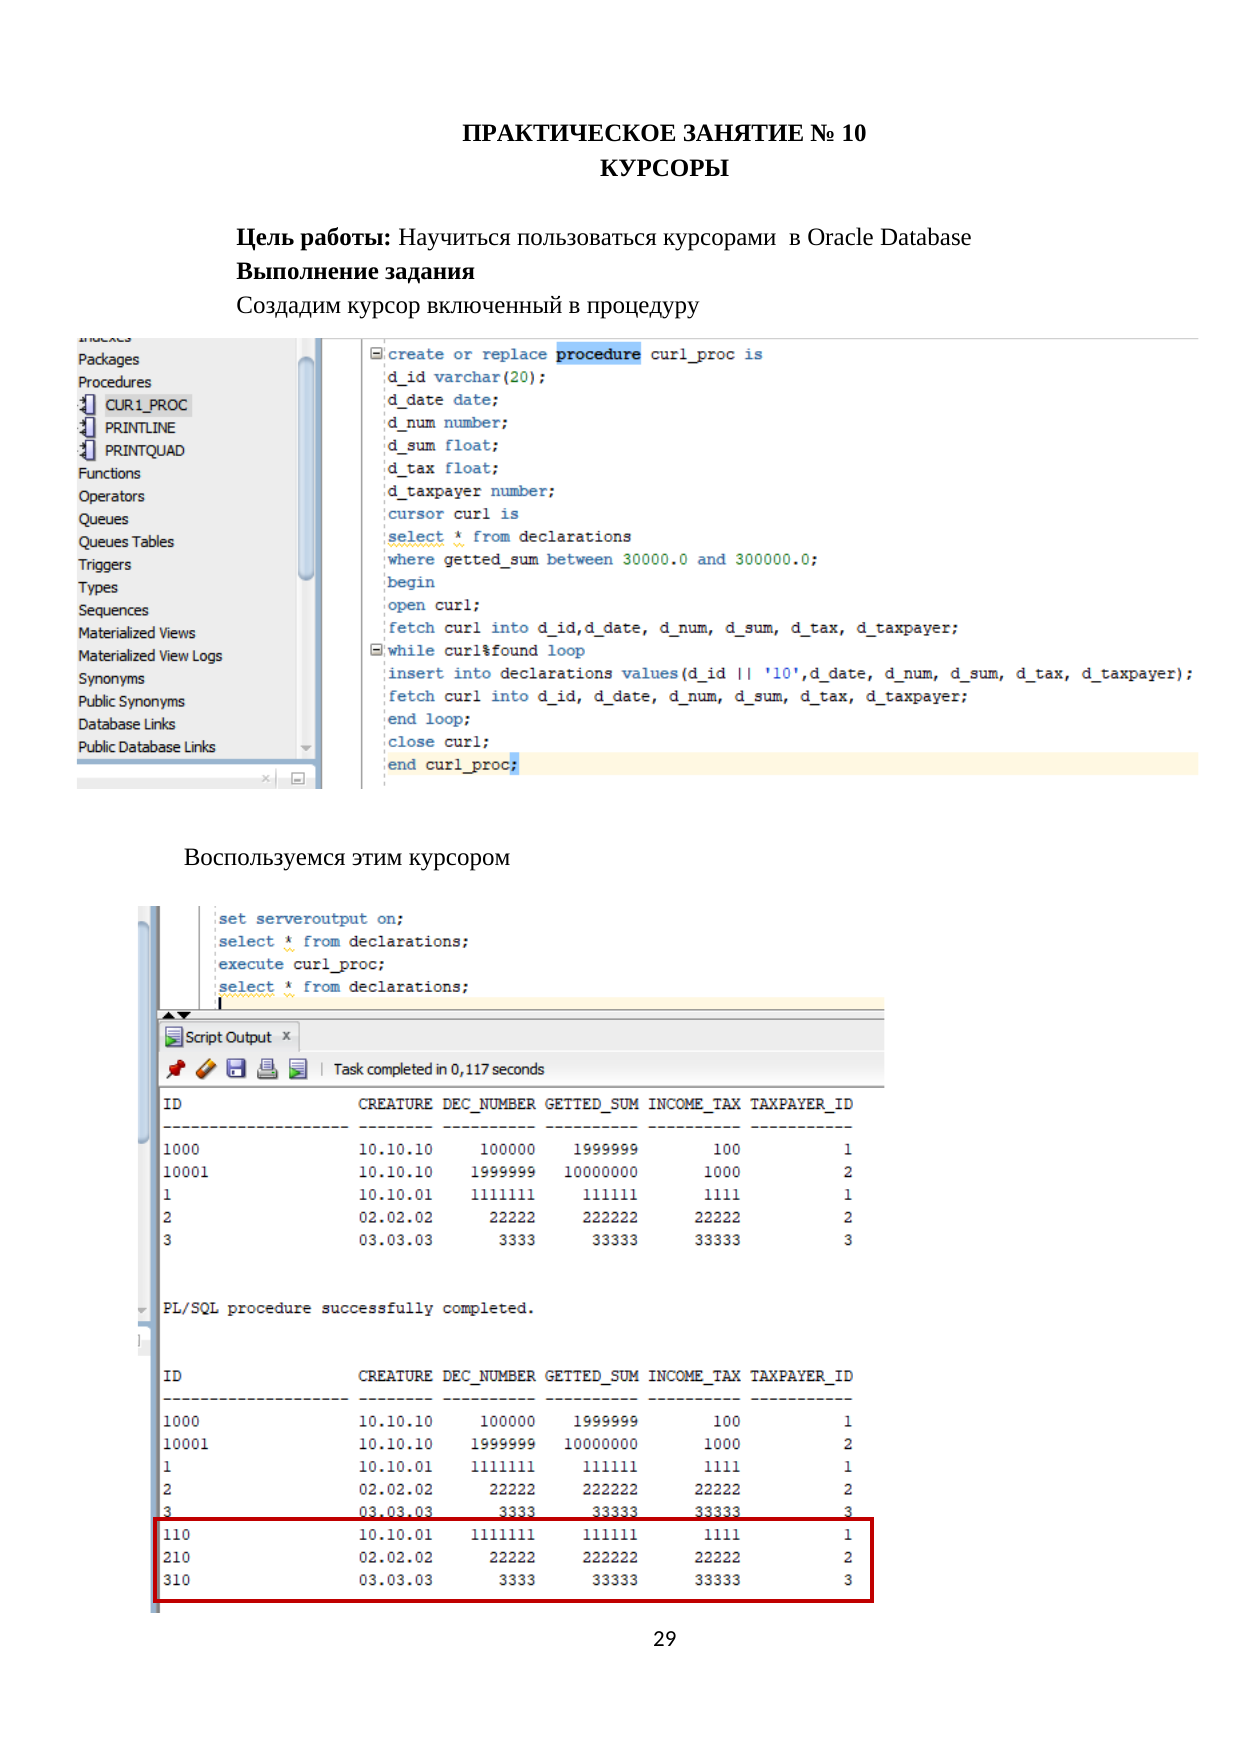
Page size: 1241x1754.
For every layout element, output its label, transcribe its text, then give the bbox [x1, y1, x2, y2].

text Создадим курсор включенный в процедуру [177, 291, 1152, 319]
text Цель работы: Научиться пользоваться курсорами в Oracle Database [177, 222, 1152, 250]
text КУРСОРЫ [177, 153, 1152, 181]
picture [137, 906, 885, 1613]
text ПРАКТИЧЕСКОЕ ЗАНЯТИЕ № 10 [177, 118, 1152, 147]
picture [76, 338, 1199, 789]
text Воспользуемся этим курсором [177, 842, 1152, 871]
text Выполнение задания [177, 256, 1152, 285]
